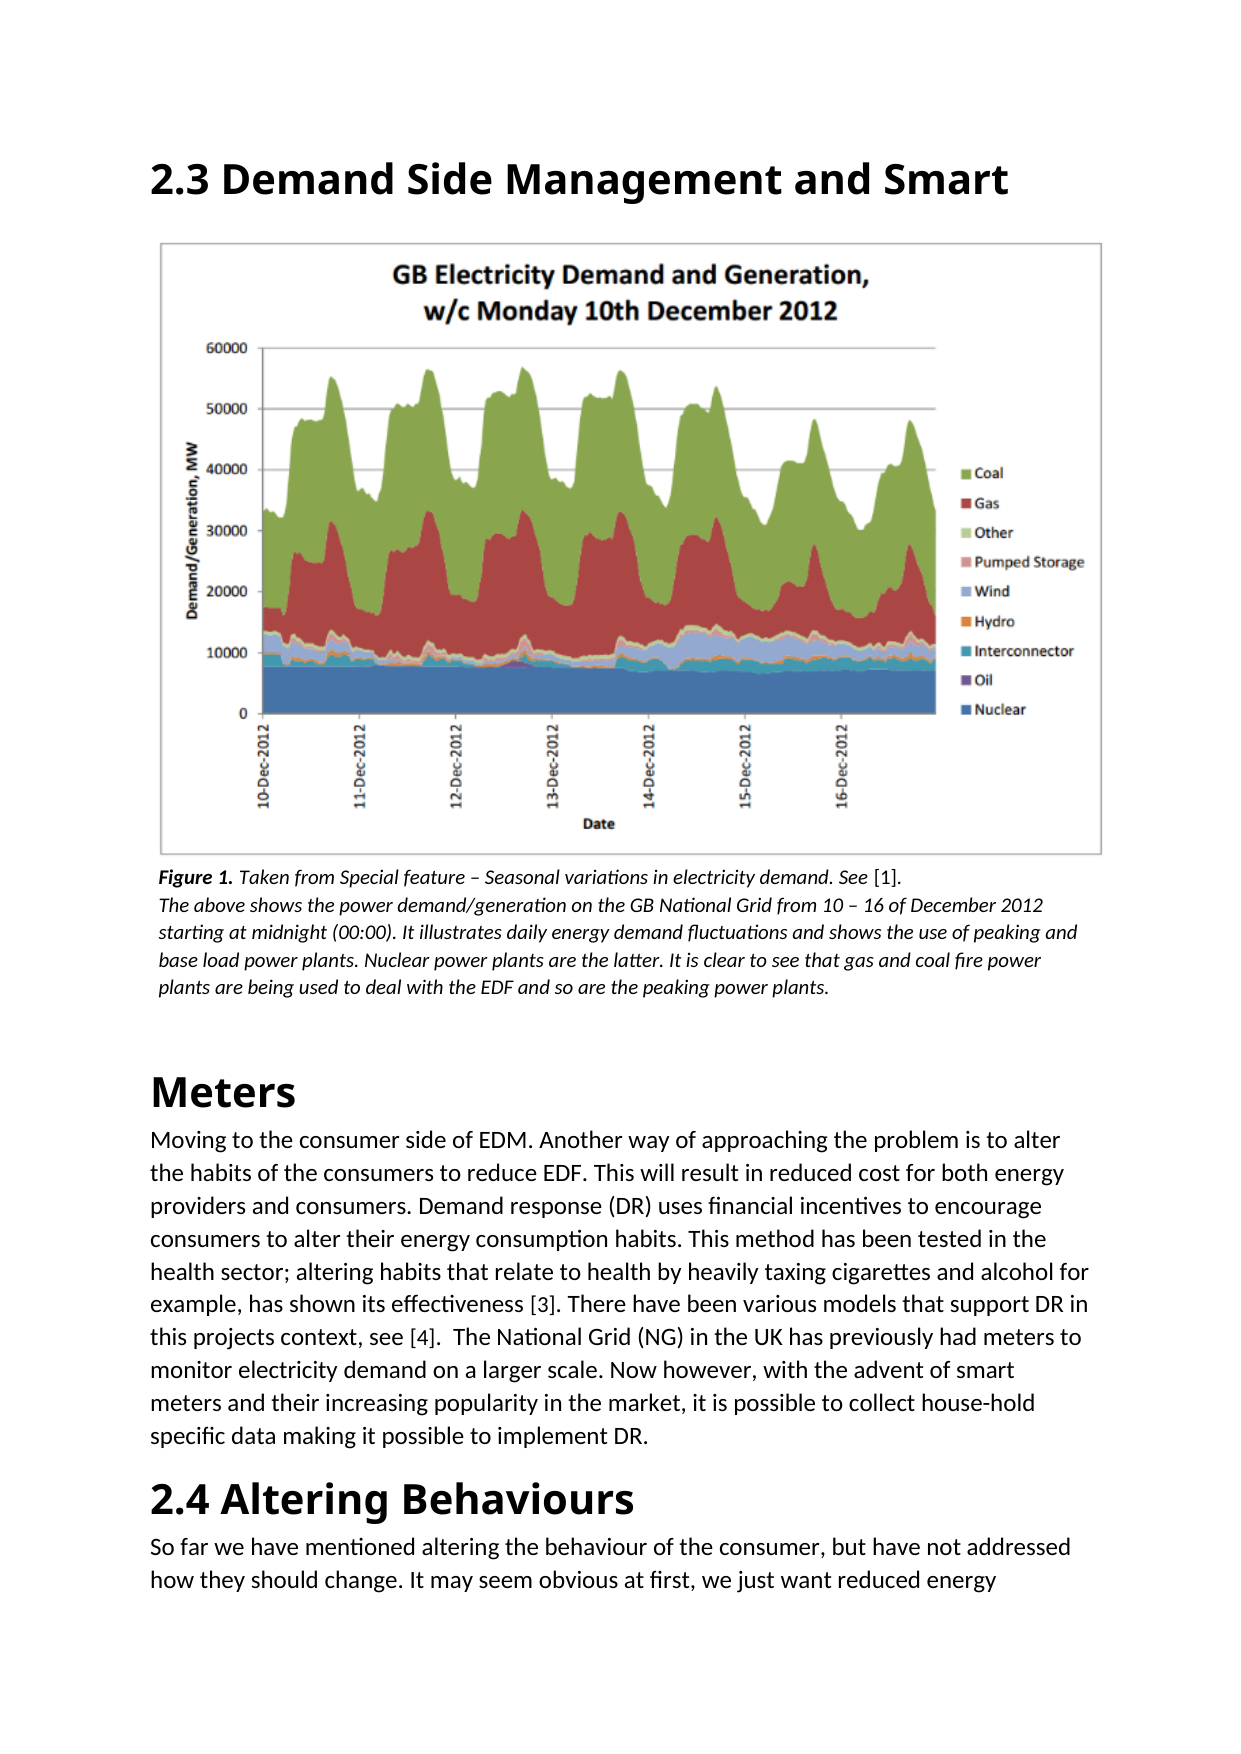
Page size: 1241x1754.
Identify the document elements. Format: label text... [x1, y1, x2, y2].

subtitle 2.4 Altering Behaviours [150, 1470, 1090, 1527]
subtitle 2.3 Demand Side Management and Smart Meters [150, 865, 1090, 1119]
text Moving to the consumer side of EDM. Another way of approaching the problem is to alter the habits of the consumers to reduce EDF. This will result in reduced cost for both energy providers and consumers. Demand response (DR) uses financial incentives to encourage consumers to alter their energy consumption habits. This method has been tested in the health sector; altering habits that relate to health by heavily taxing cigarettes and alcohol for example, has shown its effectiveness . There have been various models that support DR in this projects context, see . The National Grid (NG) in the UK has previously had meters to monitor electricity demand on a larger scale. Now however, with the advent of smart meters and their increasing popularity in the market, it is possible to collect house-hold specific data making it possible to implement DR. [150, 1124, 1090, 1451]
subtitle 2.3 Demand Side Management and Smart Meters [150, 150, 1090, 230]
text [150, 1531, 1090, 1594]
picture [150, 230, 1118, 865]
